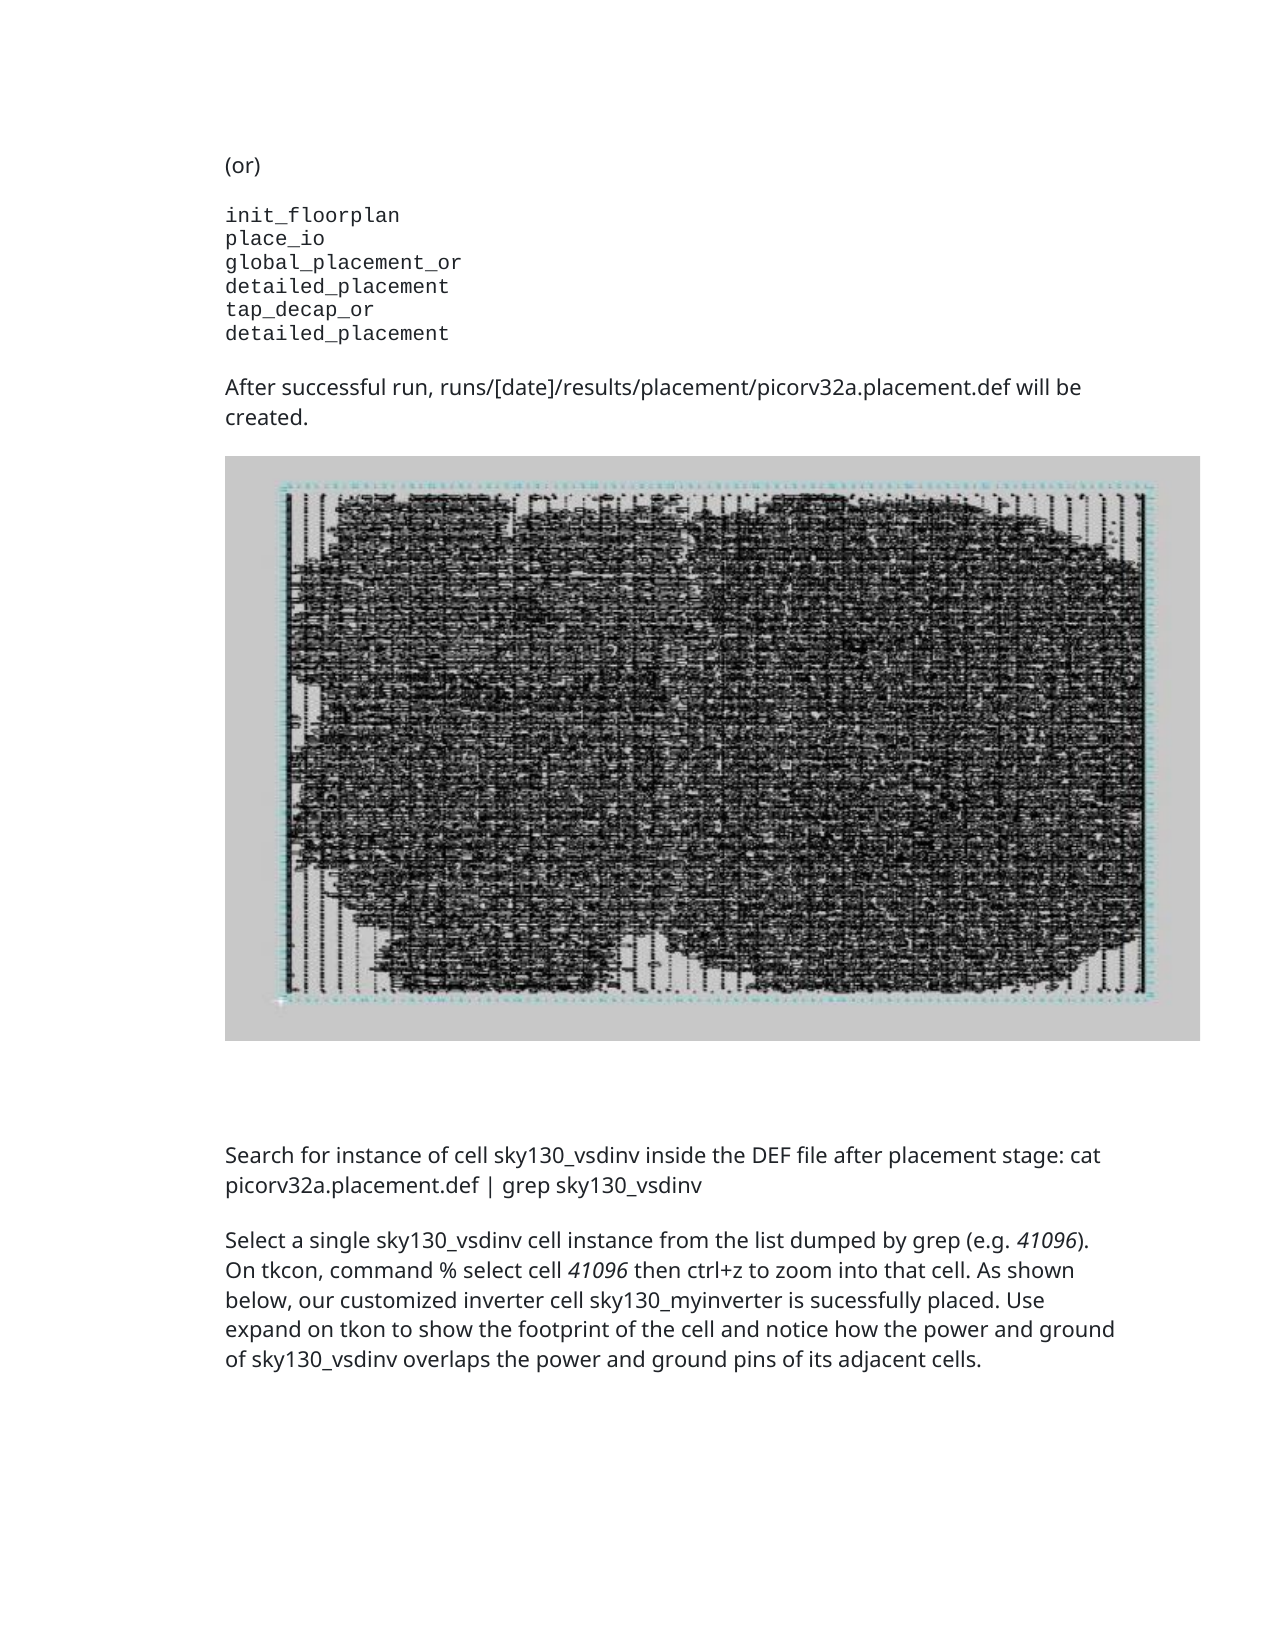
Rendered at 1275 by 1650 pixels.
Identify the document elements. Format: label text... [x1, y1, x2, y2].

text After successful run, runs/[date]/results/placement/picorv32a.placement.def will be created. [225, 372, 1125, 431]
text detailed_placement [225, 276, 1125, 299]
text detailed_placement [225, 323, 1125, 347]
text tap_decap_or [225, 299, 1125, 323]
picture [225, 456, 1200, 1041]
text place_io [225, 228, 1125, 252]
text init_floorplan [225, 205, 1125, 228]
text global_placement_or [225, 252, 1125, 276]
text Search for instance of cell sky130_vsdinv inside the DEF file after placement stage: cat picorv32a.placement.def | grep sky130_vsdinv [225, 1140, 1125, 1200]
text Select a single sky130_vsdinv cell instance from the list dumped by grep (e.g. 41096). On tkcon, command % select cell 41096 then ctrl+z to zoom into that cell. As shown below, our customized inverter cell sky130_myinverter is sucessfully placed. Use expand on tkon to show the footprint of the cell and notice how the power and ground of sky130_vsdinv overlaps the power and ground pins of its adjacent cells. [225, 1225, 1125, 1374]
text (or) [225, 150, 1125, 180]
